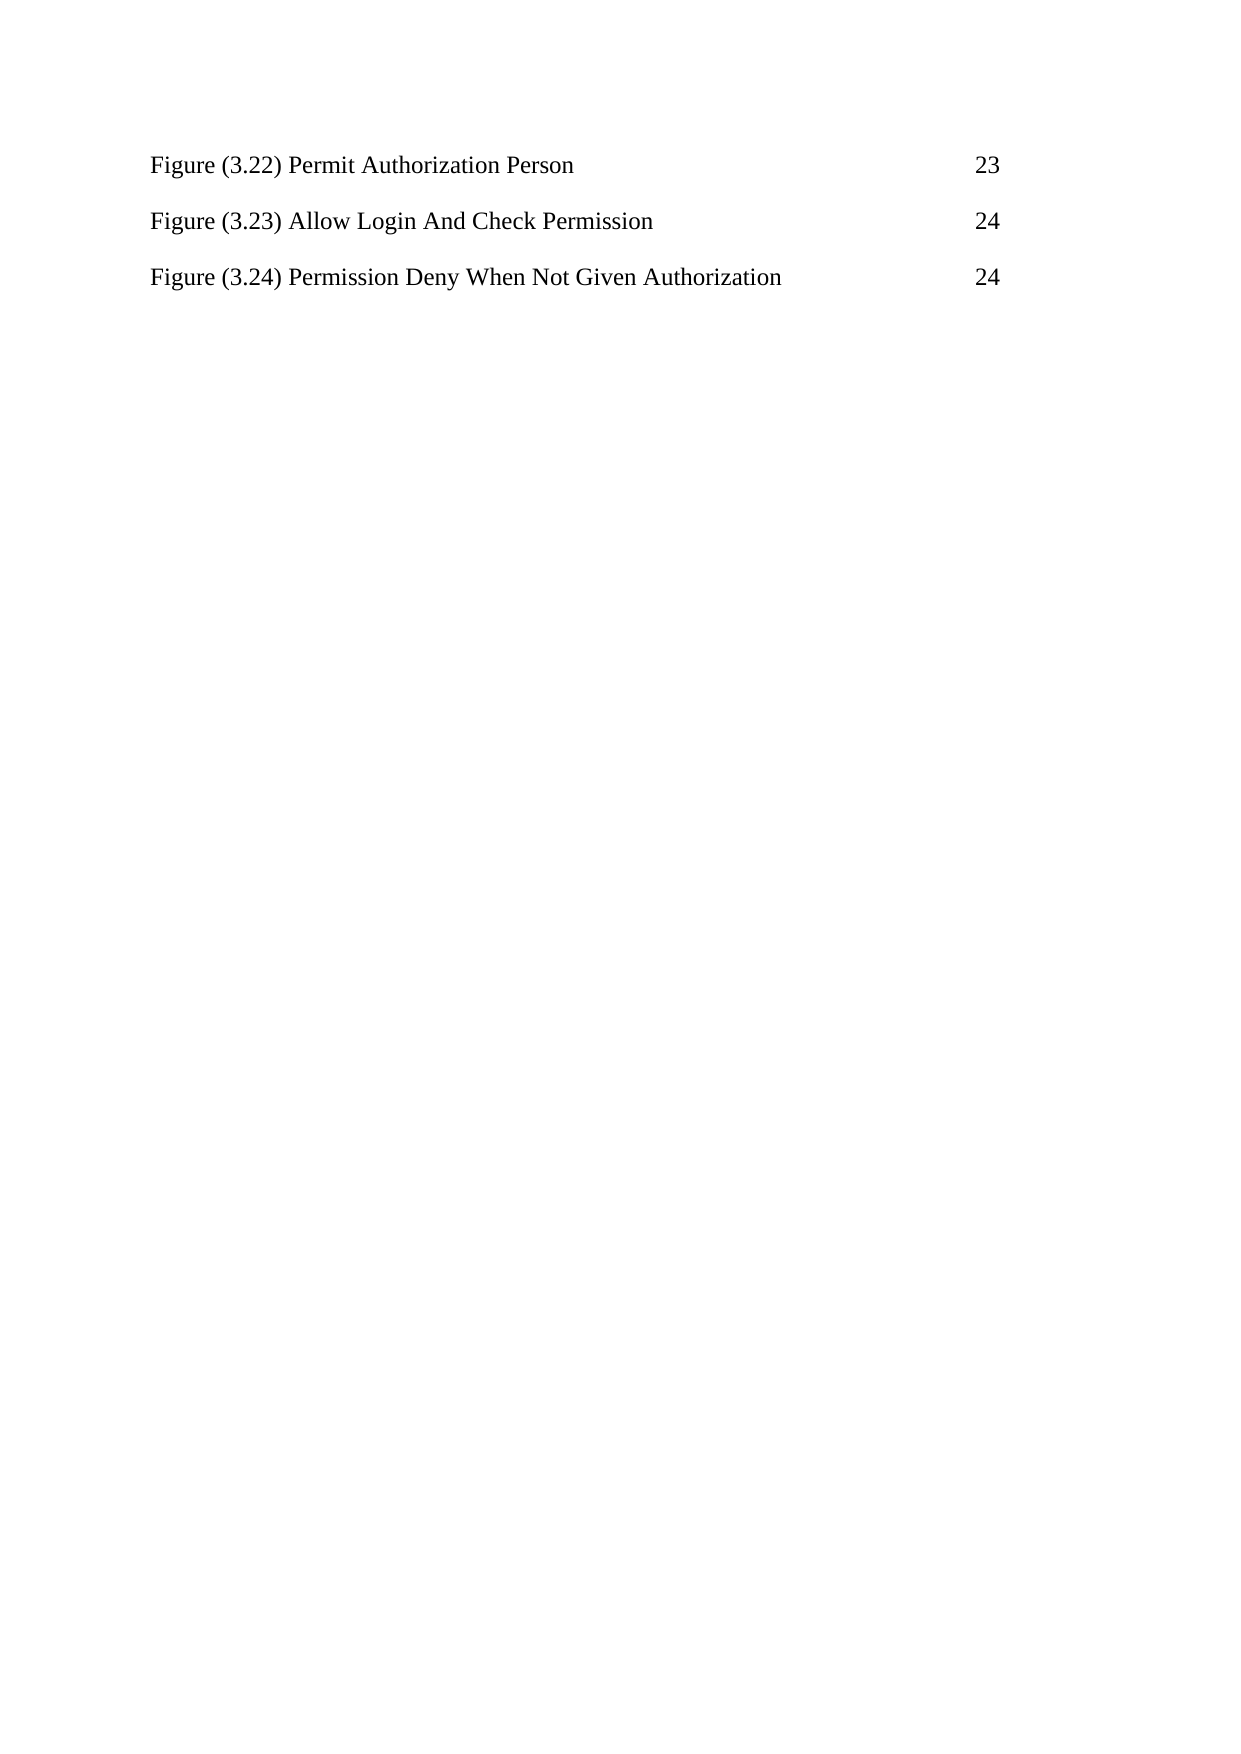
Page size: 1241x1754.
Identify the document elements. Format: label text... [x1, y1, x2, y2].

text Figure (3.22) Permit Authorization Person 23 [150, 150, 1090, 179]
text Figure (3.23) Allow Login And Check Permission 24 [150, 206, 1090, 235]
text Figure (3.24) Permission Deny When Not Given Authorization 24 [150, 262, 1090, 291]
